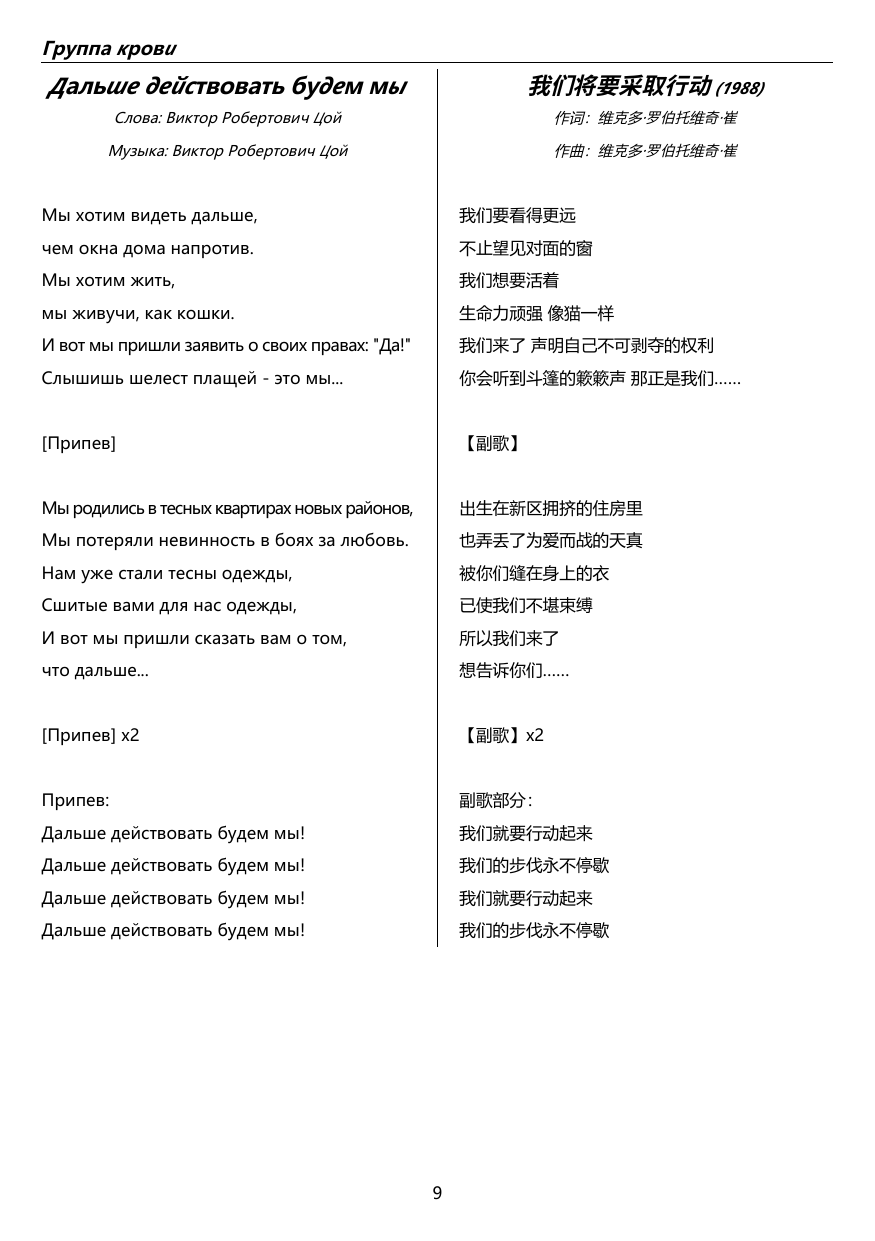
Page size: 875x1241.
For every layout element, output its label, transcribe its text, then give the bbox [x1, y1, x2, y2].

text Припев: [41, 784, 415, 817]
text Музыка: Виктор Робертович Цой [41, 134, 415, 167]
text 生命力顽强 像猫一样 [459, 297, 833, 329]
text 被你们缝在身上的衣 [459, 557, 833, 589]
text чем окна дома напротив. [41, 232, 415, 264]
text Дальше действовать будем мы! [41, 882, 415, 914]
text 想告诉你们…… [459, 654, 833, 687]
text 我们想要活着 [459, 264, 833, 297]
text мы живучи, как кошки. [41, 297, 415, 329]
text 已使我们不堪束缚 [459, 589, 833, 622]
text Дальше действовать будем мы [41, 69, 415, 102]
text 我们要看得更远 [459, 199, 833, 232]
text 我们就要行动起来 [459, 817, 833, 849]
text 我们来了 声明自己不可剥夺的权利 [459, 329, 833, 362]
text 不止望见对面的窗 [459, 232, 833, 264]
text [Припев] x2 [41, 719, 415, 752]
text Слышишь шелест плащей - это мы... [41, 362, 415, 394]
text Дальше действовать будем мы! [41, 817, 415, 849]
text Мы хотим видеть дальше, [41, 199, 415, 232]
text И вот мы пришли заявить о своих правах: "Да!" [41, 329, 415, 362]
text 【副歌】x2 [459, 719, 833, 752]
text Мы родились в тесных квартирах новых районов, [41, 492, 415, 524]
text Нам уже стали тесны одежды, [41, 557, 415, 589]
text 你会听到斗篷的簌簌声 那正是我们…… [459, 362, 833, 394]
text что дальше... [41, 654, 415, 687]
text 我们的步伐永不停歇 [459, 849, 833, 882]
text 我们将要采取行动 (1988) [459, 69, 833, 102]
text [Припев] [41, 427, 415, 459]
text Дальше действовать будем мы! [41, 914, 415, 947]
text Слова: Виктор Робертович Цой [41, 102, 415, 134]
text 副歌部分： [459, 784, 833, 817]
text 我们就要行动起来 [459, 882, 833, 914]
text И вот мы пришли сказать вам о том, [41, 622, 415, 654]
text 出生在新区拥挤的住房里 [459, 492, 833, 524]
text 作词：维克多·罗伯托维奇·崔 [459, 102, 833, 134]
text 所以我们来了 [459, 622, 833, 654]
text 也弄丢了为爱而战的天真 [459, 524, 833, 557]
text 【副歌】 [459, 427, 833, 459]
text Мы потеряли невинность в боях за любовь. [41, 524, 415, 557]
text 作曲：维克多·罗伯托维奇·崔 [459, 134, 833, 167]
text Мы хотим жить, [41, 264, 415, 297]
text 我们的步伐永不停歇 [459, 914, 833, 947]
text Сшитые вами для нас одежды, [41, 589, 415, 622]
text Дальше действовать будем мы! [41, 849, 415, 882]
